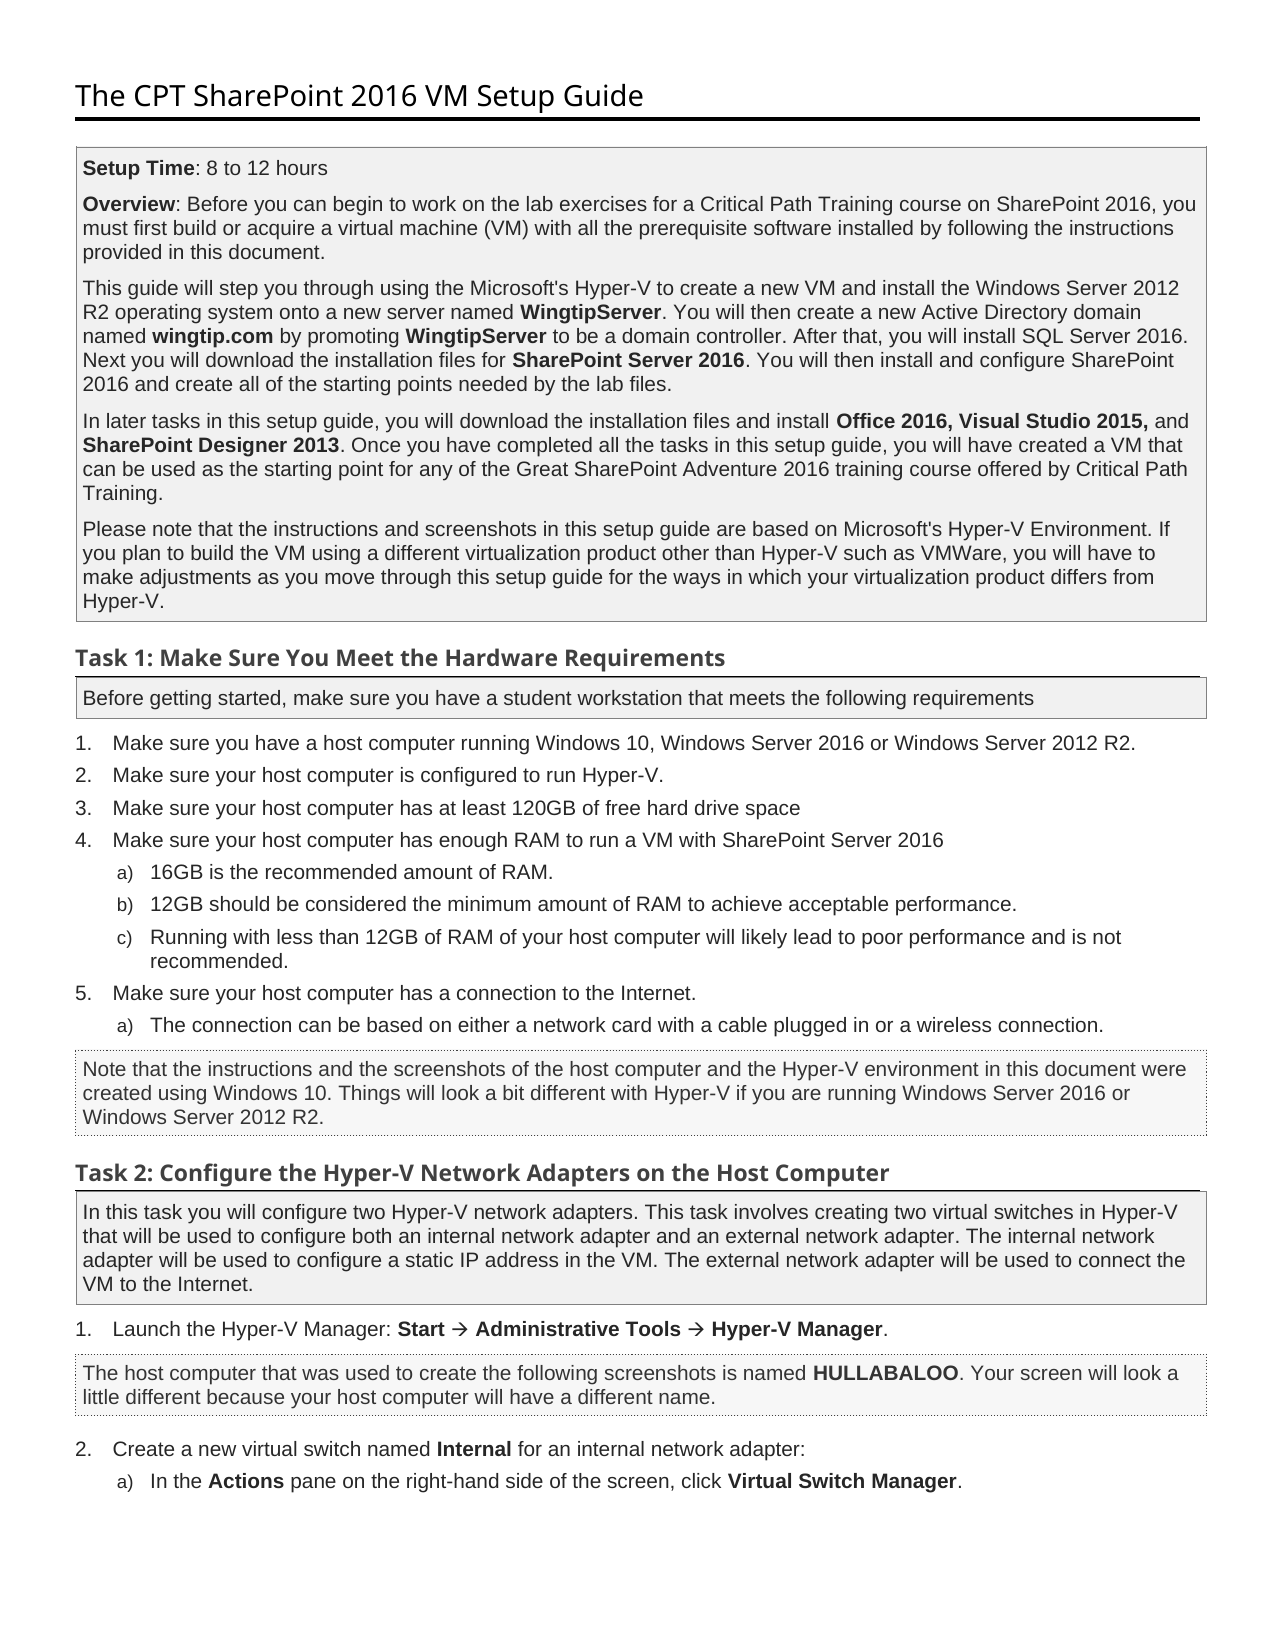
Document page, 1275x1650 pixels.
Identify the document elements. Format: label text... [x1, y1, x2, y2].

text In later tasks in this setup guide, you will download the installation files and install Office 2016, Visual Studio 2015, and SharePoint Designer 2013. Once you have completed all the tasks in this setup guide, you will have created a VM that can be used as the starting point for any of the Great SharePoint Adventure 2016 training course offered by Critical Path Training. [77, 399, 1206, 504]
text Make sure your host computer has enough RAM to run a VM with SharePoint Server 2016 [75, 828, 1200, 852]
text Setup Time: 8 to 12 hours [77, 148, 1206, 179]
list Launch the Hyper-V Manager: Start Administrative Tools Hyper-V Manager. [75, 1317, 1200, 1341]
text Make sure your host computer has a connection to the Internet. [75, 981, 1200, 1005]
text Make sure you have a host computer running Windows 10, Windows Server 2016 or Windows Server 2012 R2. [75, 731, 1200, 755]
text The host computer that was used to create the following screenshots is named HULLABALOO. Your screen will look a little different because your host computer will have a different name. [75, 1354, 1207, 1416]
text 12GB should be considered the minimum amount of RAM to achieve acceptable performance. [117, 892, 1200, 916]
text Overview: Before you can begin to work on the lab exercises for a Critical Path Training course on SharePoint 2016, you must first build or acquire a virtual machine (VM) with all the prerequisite software installed by following the instructions provided in this document. [77, 183, 1206, 264]
text Please note that the instructions and screenshots in this setup guide are based on Microsoft's Hyper-V Environment. If you plan to build the VM using a different virtualization product other than Hyper-V such as VMWare, you will have to make adjustments as you move through this setup guide for the ways in which your virtualization product differs from Hyper-V. [77, 508, 1206, 621]
text Make sure your host computer is configured to run Hyper-V. [75, 763, 1200, 787]
text The connection can be based on either a network card with a cable plugged in or a wireless connection. [117, 1013, 1200, 1037]
text Running with less than 12GB of RAM of your host computer will likely lead to poor performance and is not recommended. [117, 924, 1200, 972]
subtitle The CPT SharePoint 2016 VM Setup Guide [75, 75, 1200, 117]
text In the Actions pane on the right-hand side of the screen, click Virtual Switch Manager. [117, 1469, 1200, 1493]
text Create a new virtual switch named Internal for an internal network adapter: [75, 1437, 1200, 1461]
subtitle Task 2: Configure the Hyper-V Network Adapters on the Host Computer [75, 1157, 1200, 1190]
subtitle Task 1: Make Sure You Meet the Hardware Requirements [75, 642, 1200, 676]
text Make sure your host computer has at least 120GB of free hard drive space [75, 795, 1200, 819]
text Note that the instructions and the screenshots of the host computer and the Hyper-V environment in this document were created using Windows 10. Things will look a bit different with Hyper-V if you are running Windows Server 2016 or Windows Server 2012 R2. [75, 1049, 1207, 1136]
text Before getting started, make sure you have a student workstation that meets the following requirements [77, 678, 1206, 718]
text This guide will step you through using the Microsoft's Hyper-V to create a new VM and install the Windows Server 2012 R2 operating system onto a new server named WingtipServer. You will then create a new Active Directory domain named wingtip.com by promoting WingtipServer to be a domain controller. After that, you will install SQL Server 2016. Next you will download the installation files for SharePoint Server 2016. You will then install and configure SharePoint 2016 and create all of the starting points needed by the lab files. [77, 267, 1206, 396]
text In this task you will configure two Hyper-V network adapters. This task involves creating two virtual switches in Hyper-V that will be used to configure both an internal network adapter and an external network adapter. The internal network adapter will be used to configure a static IP address in the VM. The external network adapter will be used to connect the VM to the Internet. [77, 1192, 1206, 1304]
text 16GB is the recommended amount of RAM. [117, 860, 1200, 884]
